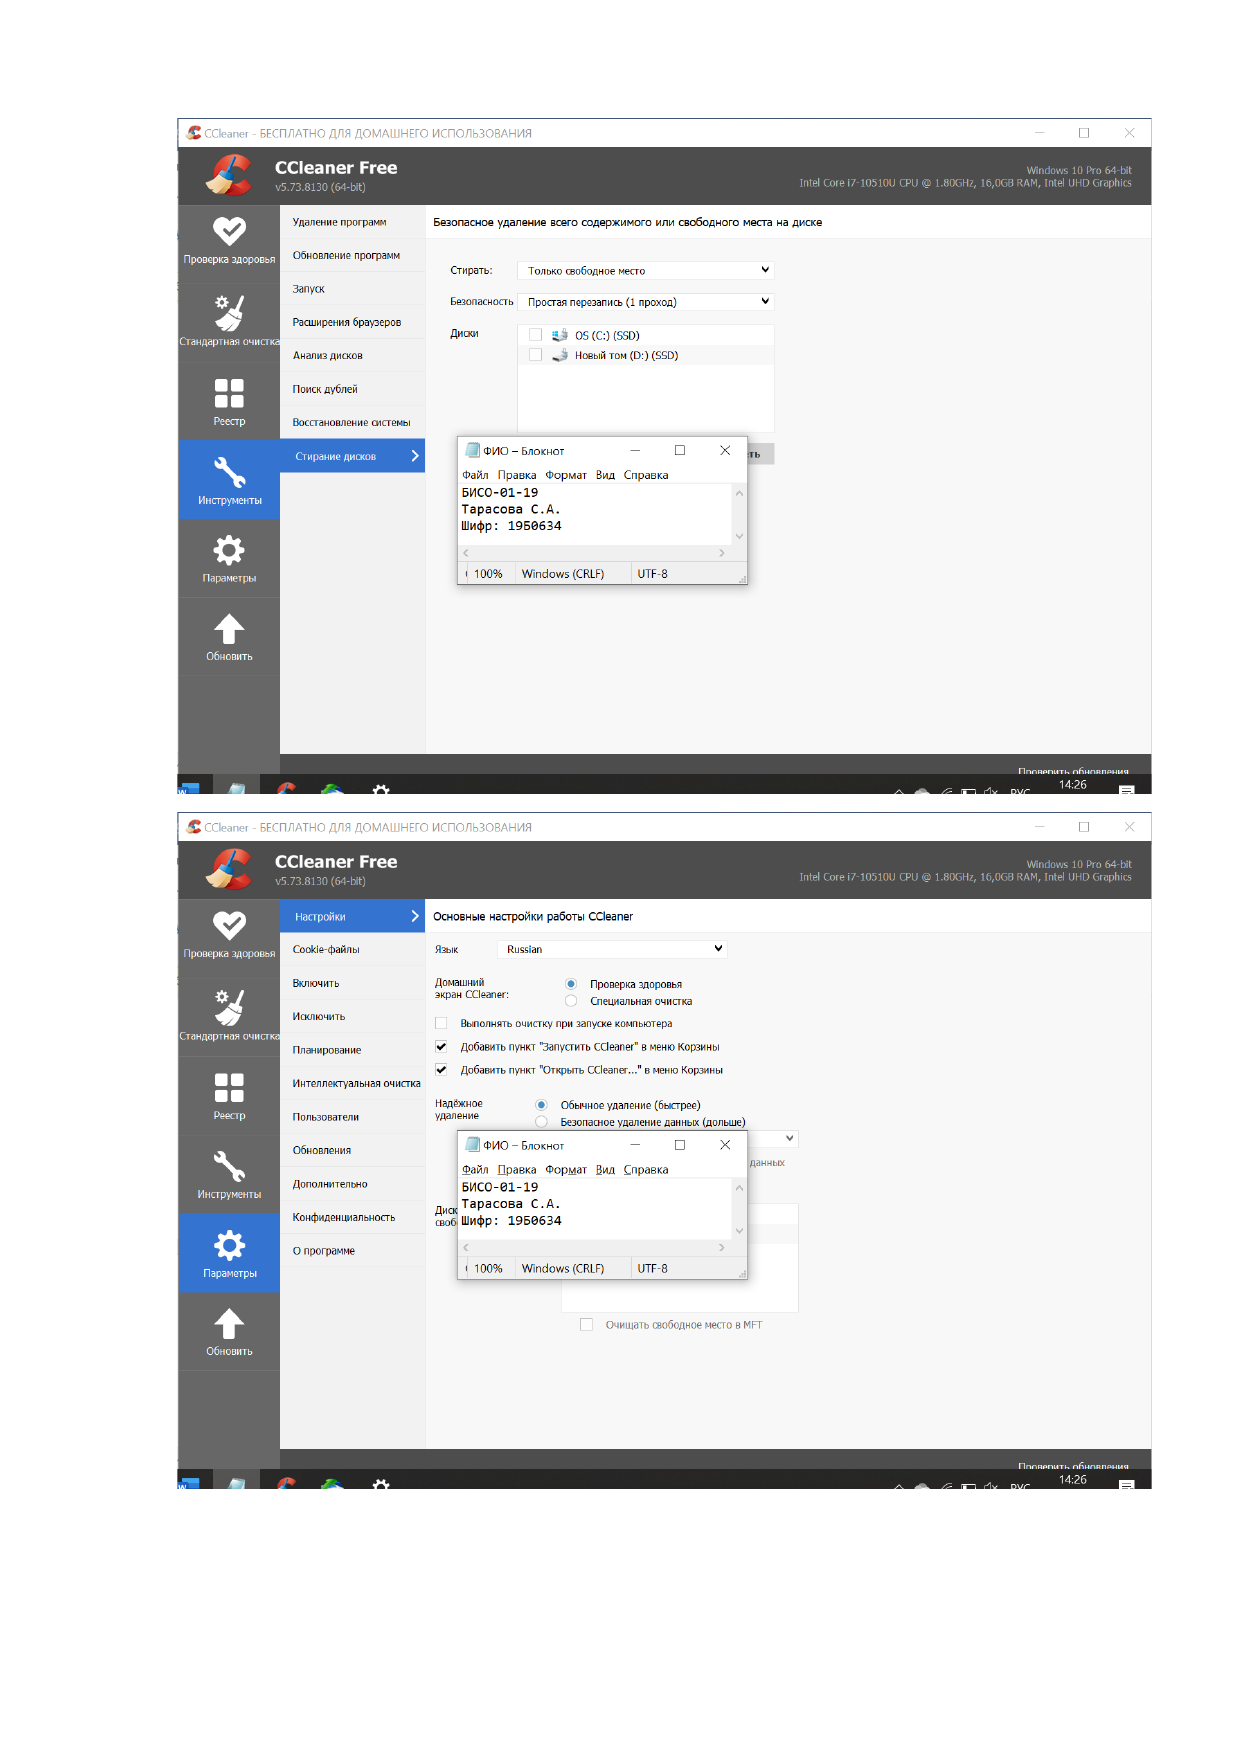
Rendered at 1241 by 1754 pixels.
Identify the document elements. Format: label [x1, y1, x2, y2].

picture [177, 812, 1152, 1489]
picture [177, 118, 1152, 794]
